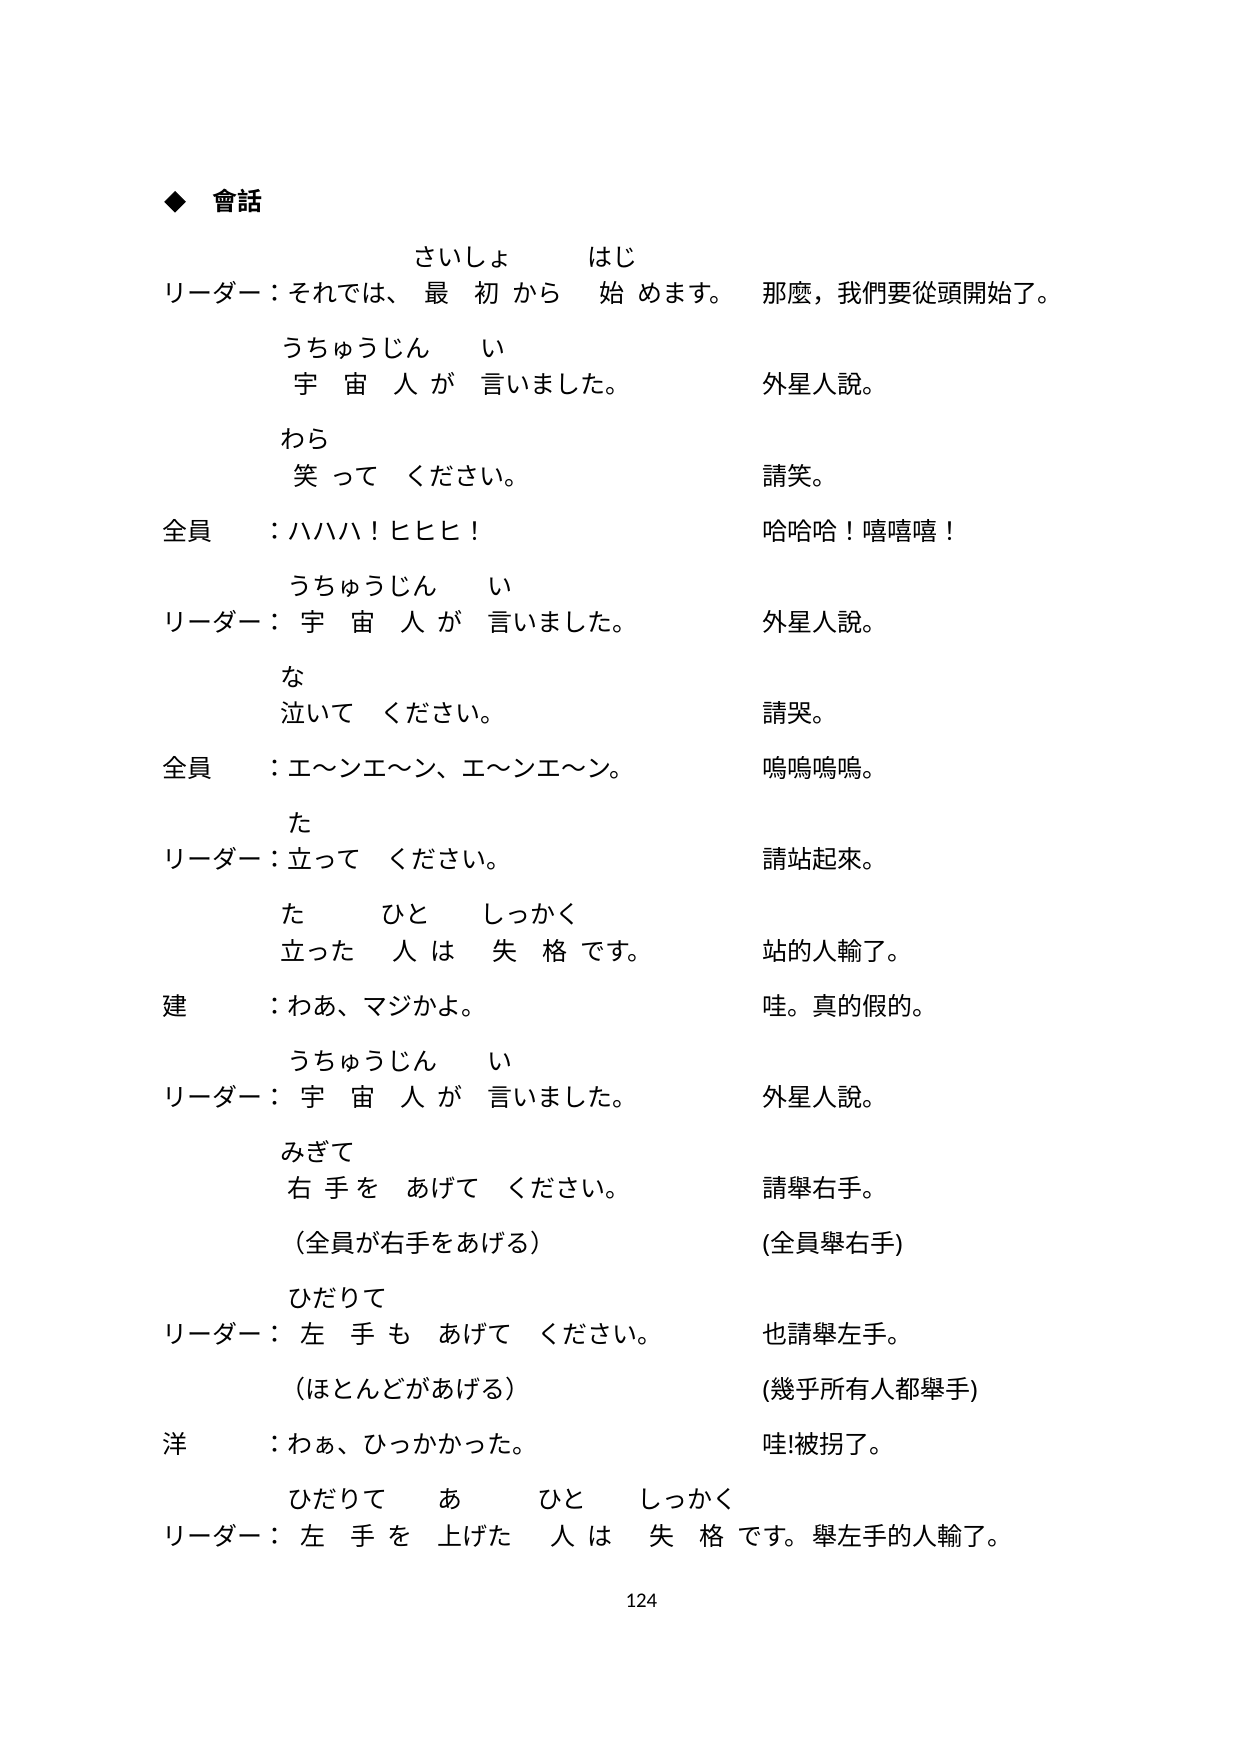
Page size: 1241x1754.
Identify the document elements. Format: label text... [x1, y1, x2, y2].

text が いました。 外星人說。 [162, 329, 1107, 401]
text リーダー：それでは、から めます。 那麼，我們要從頭開始了。 [162, 237, 1107, 310]
list 會話 [162, 181, 1107, 219]
text （ほとんどがあげる） (幾乎所有人都舉手) [162, 1370, 1107, 1406]
text を あげて ください。 請舉右手。 [162, 1132, 1107, 1205]
text いて ください。 請哭。 [162, 657, 1107, 730]
text リーダー：が いました。 外星人說。 [162, 566, 1107, 639]
text 全員 ：エ～ンエ～ン、エ～ンエ～ン。 嗚嗚嗚嗚。 [162, 749, 1107, 785]
text 建 ：わあ、マジかよ。 哇。真的假的。 [162, 986, 1107, 1022]
text リーダー：って ください。 請站起來。 [162, 804, 1107, 876]
text リーダー：を げた は です。 舉左手的人輸了。 [162, 1480, 1107, 1552]
text って ください。 請笑。 [162, 420, 1107, 492]
text リーダー：も あげて ください。 也請舉左手。 [162, 1279, 1107, 1351]
text 全員 ：ハハハ！ヒヒヒ！ 哈哈哈！嘻嘻嘻！ [162, 511, 1107, 547]
text （全員が右手をあげる） (全員舉右手) [162, 1224, 1107, 1260]
text リーダー：が いました。 外星人說。 [162, 1041, 1107, 1114]
text 洋 ：わぁ、ひっかかった。 哇!被拐了。 [162, 1425, 1107, 1461]
text った は です。 站的人輸了。 [162, 895, 1107, 967]
